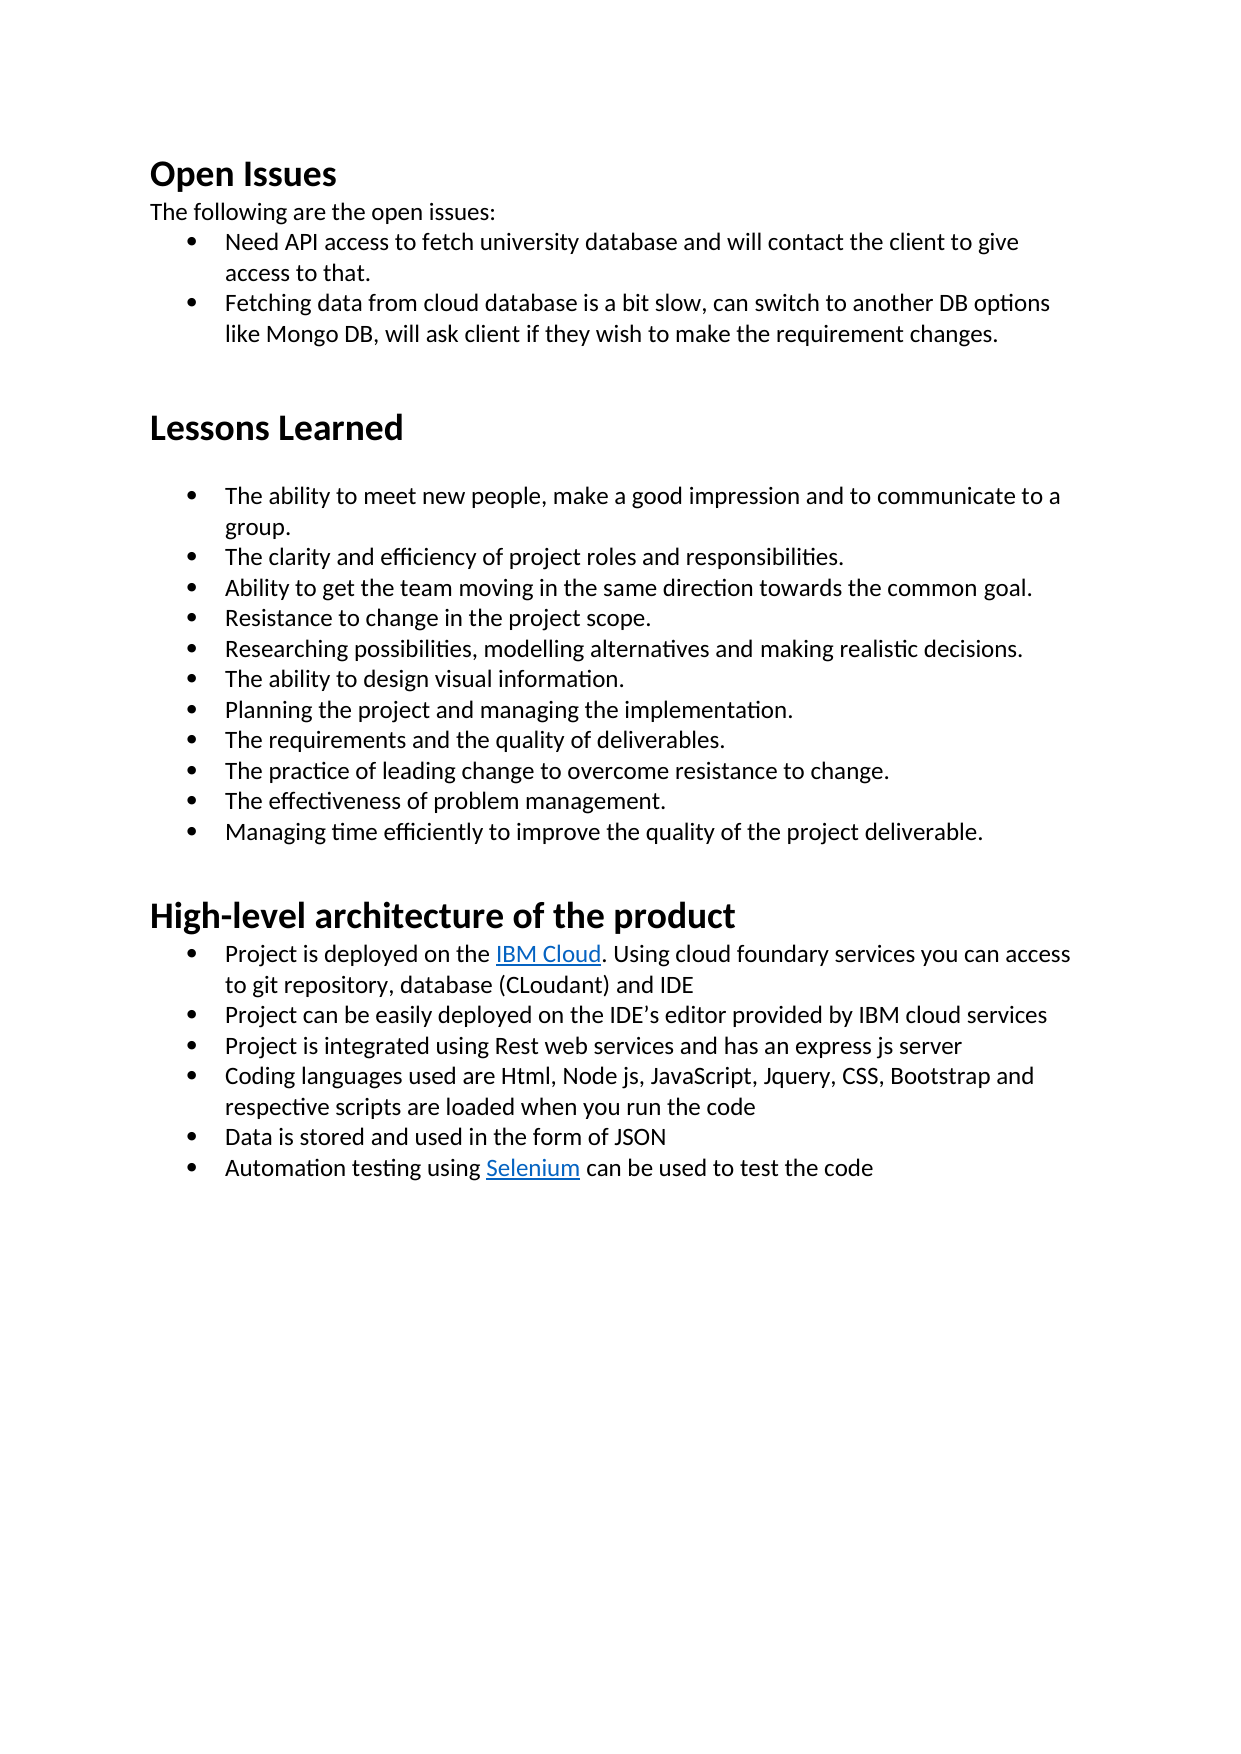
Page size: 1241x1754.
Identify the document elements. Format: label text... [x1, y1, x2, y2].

list Ability to get the team moving in the same direction towards the common goal. [187, 572, 1090, 602]
list Resistance to change in the project scope. [187, 602, 1090, 633]
list Data is stored and used in the form of JSON [187, 1121, 1090, 1152]
list Project is integrated using Rest web services and has an express js server [187, 1030, 1090, 1060]
list Need API access to fetch university database and will contact the client to give access to that. [187, 226, 1090, 287]
list Coding languages used are Html, Node js, JavaScript, Jquery, CSS, Bootstrap and respective scripts are loaded when you run the code [187, 1060, 1090, 1121]
list Managing time efficiently to improve the quality of the project deliverable. [187, 816, 1090, 847]
list Fetching data from cloud database is a bit slow, can switch to another DB options like Mongo DB, will ask client if they wish to make the requirement changes. [187, 287, 1090, 348]
list The practice of leading change to overcome resistance to change. [187, 755, 1090, 786]
subtitle High-level architecture of the product [150, 892, 1090, 938]
list The clarity and efficiency of project roles and responsibilities. [187, 541, 1090, 572]
list The effectiveness of problem management. [187, 786, 1090, 816]
list Automation testing using Selenium can be used to test the code [187, 1152, 1090, 1182]
list Researching possibilities, modelling alternatives and making realistic decisions. [187, 633, 1090, 663]
text The following are the open issues: [150, 196, 1090, 226]
list Project is deployed on the IBM Cloud. Using cloud foundary services you can access to git repository, database (CLoudant) and IDE [187, 938, 1090, 999]
subtitle Lessons Learned [150, 404, 1090, 450]
text Open Issues [150, 150, 1090, 196]
list The ability to meet new people, make a good impression and to communicate to a group. [187, 480, 1090, 541]
list The ability to design visual information. [187, 663, 1090, 694]
list Planning the project and managing the implementation. [187, 694, 1090, 724]
list Project can be easily deployed on the IDE’s editor provided by IBM cloud services [187, 999, 1090, 1030]
list The requirements and the quality of deliverables. [187, 724, 1090, 755]
